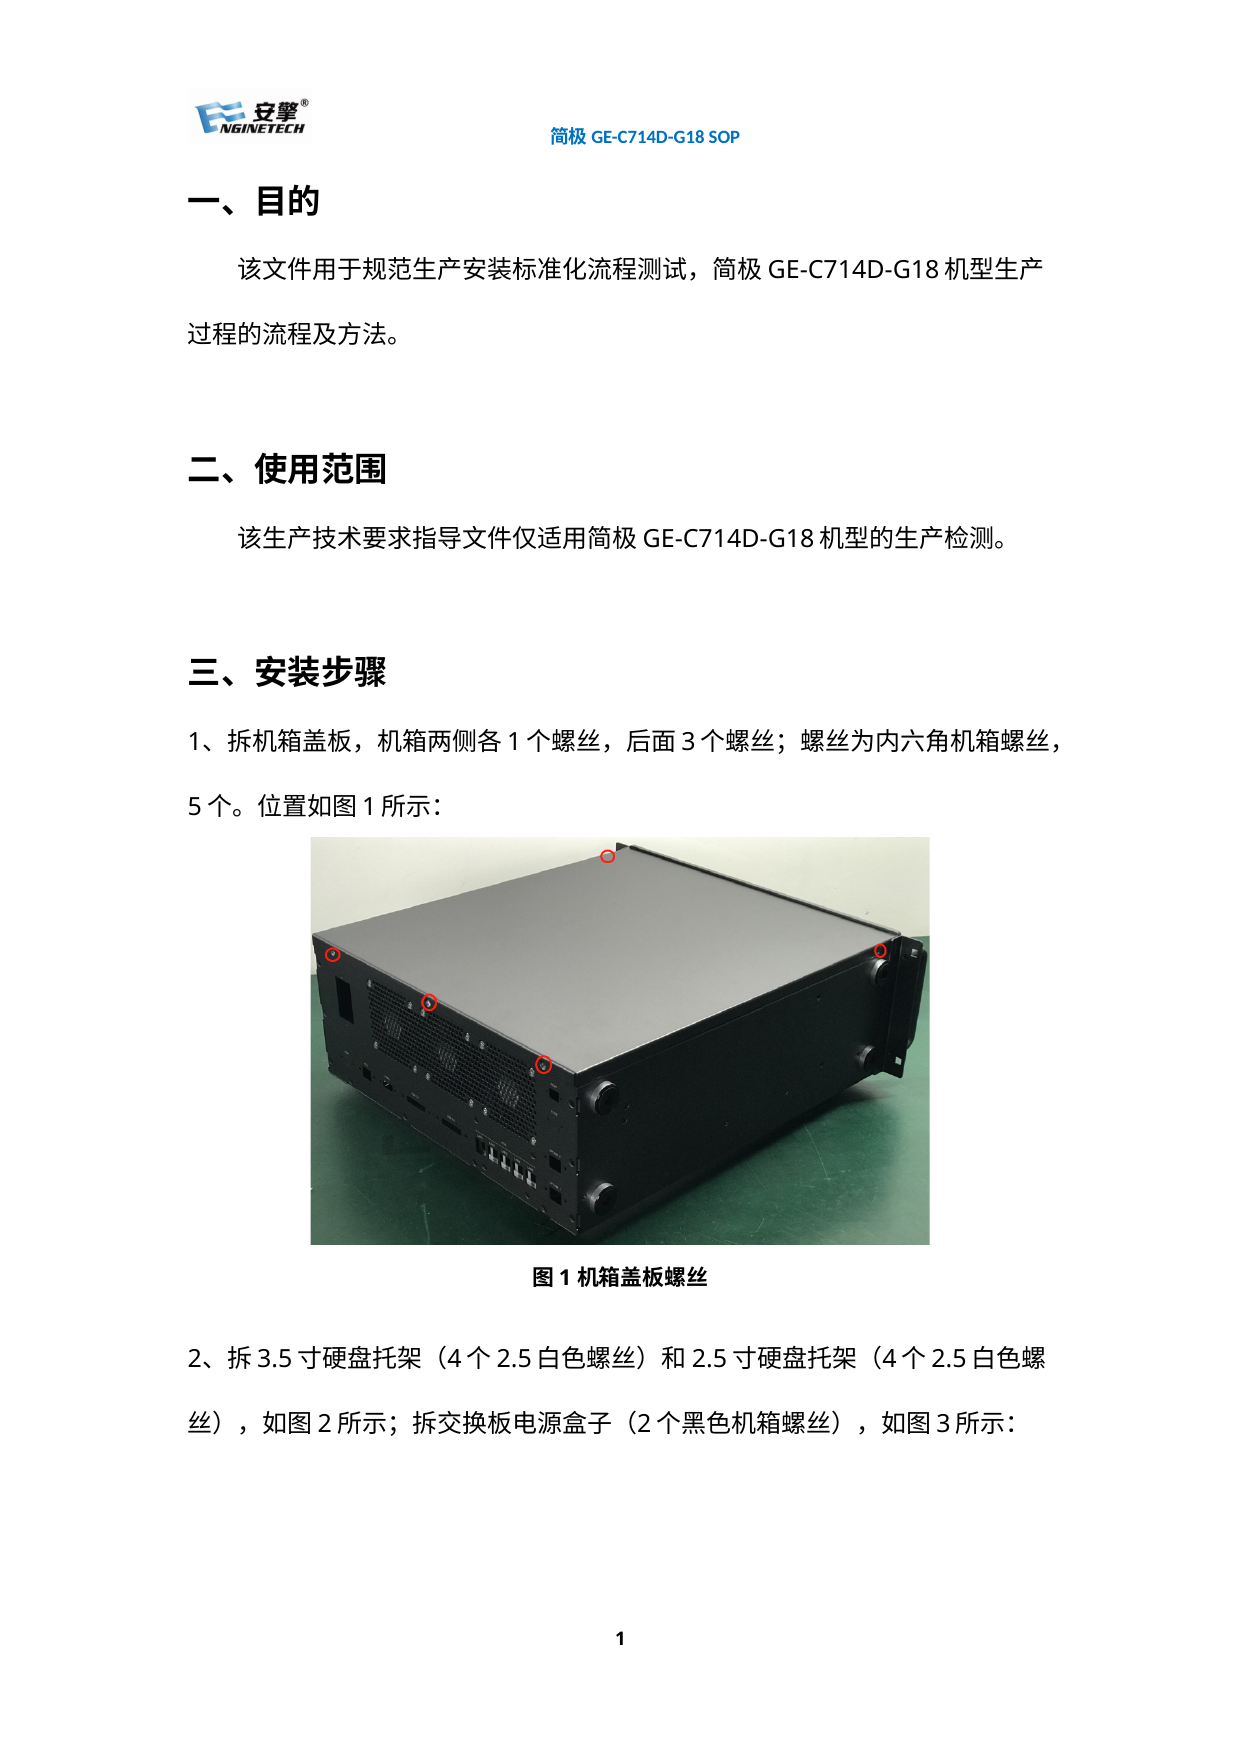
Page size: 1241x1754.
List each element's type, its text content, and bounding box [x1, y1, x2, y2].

subtitle 三、安装步骤 [187, 638, 1053, 703]
picture [310, 837, 930, 1245]
text 该文件用于规范生产安装标准化流程测试，简极GE-C714D-G18机型生产过程的流程及方法。 [187, 235, 1053, 365]
text 图1 机箱盖板螺丝 [187, 1259, 1053, 1292]
text 2、拆3.5寸硬盘托架（4个2.5白色螺丝）和2.5寸硬盘托架（4个2.5白色螺丝），如图2所示；拆交换板电源盒子（2个黑色机箱螺丝），如图3所示： [187, 1324, 1053, 1454]
subtitle 一、目的 [187, 166, 1053, 231]
subtitle 二、使用范围 [187, 434, 1053, 499]
picture [187, 88, 313, 144]
text 该生产技术要求指导文件仅适用简极GE-C714D-G18机型的生产检测。 [187, 504, 1053, 569]
text 1、拆机箱盖板，机箱两侧各1个螺丝，后面3个螺丝；螺丝为内六角机箱螺丝，5个。位置如图1所示： [187, 707, 1053, 837]
